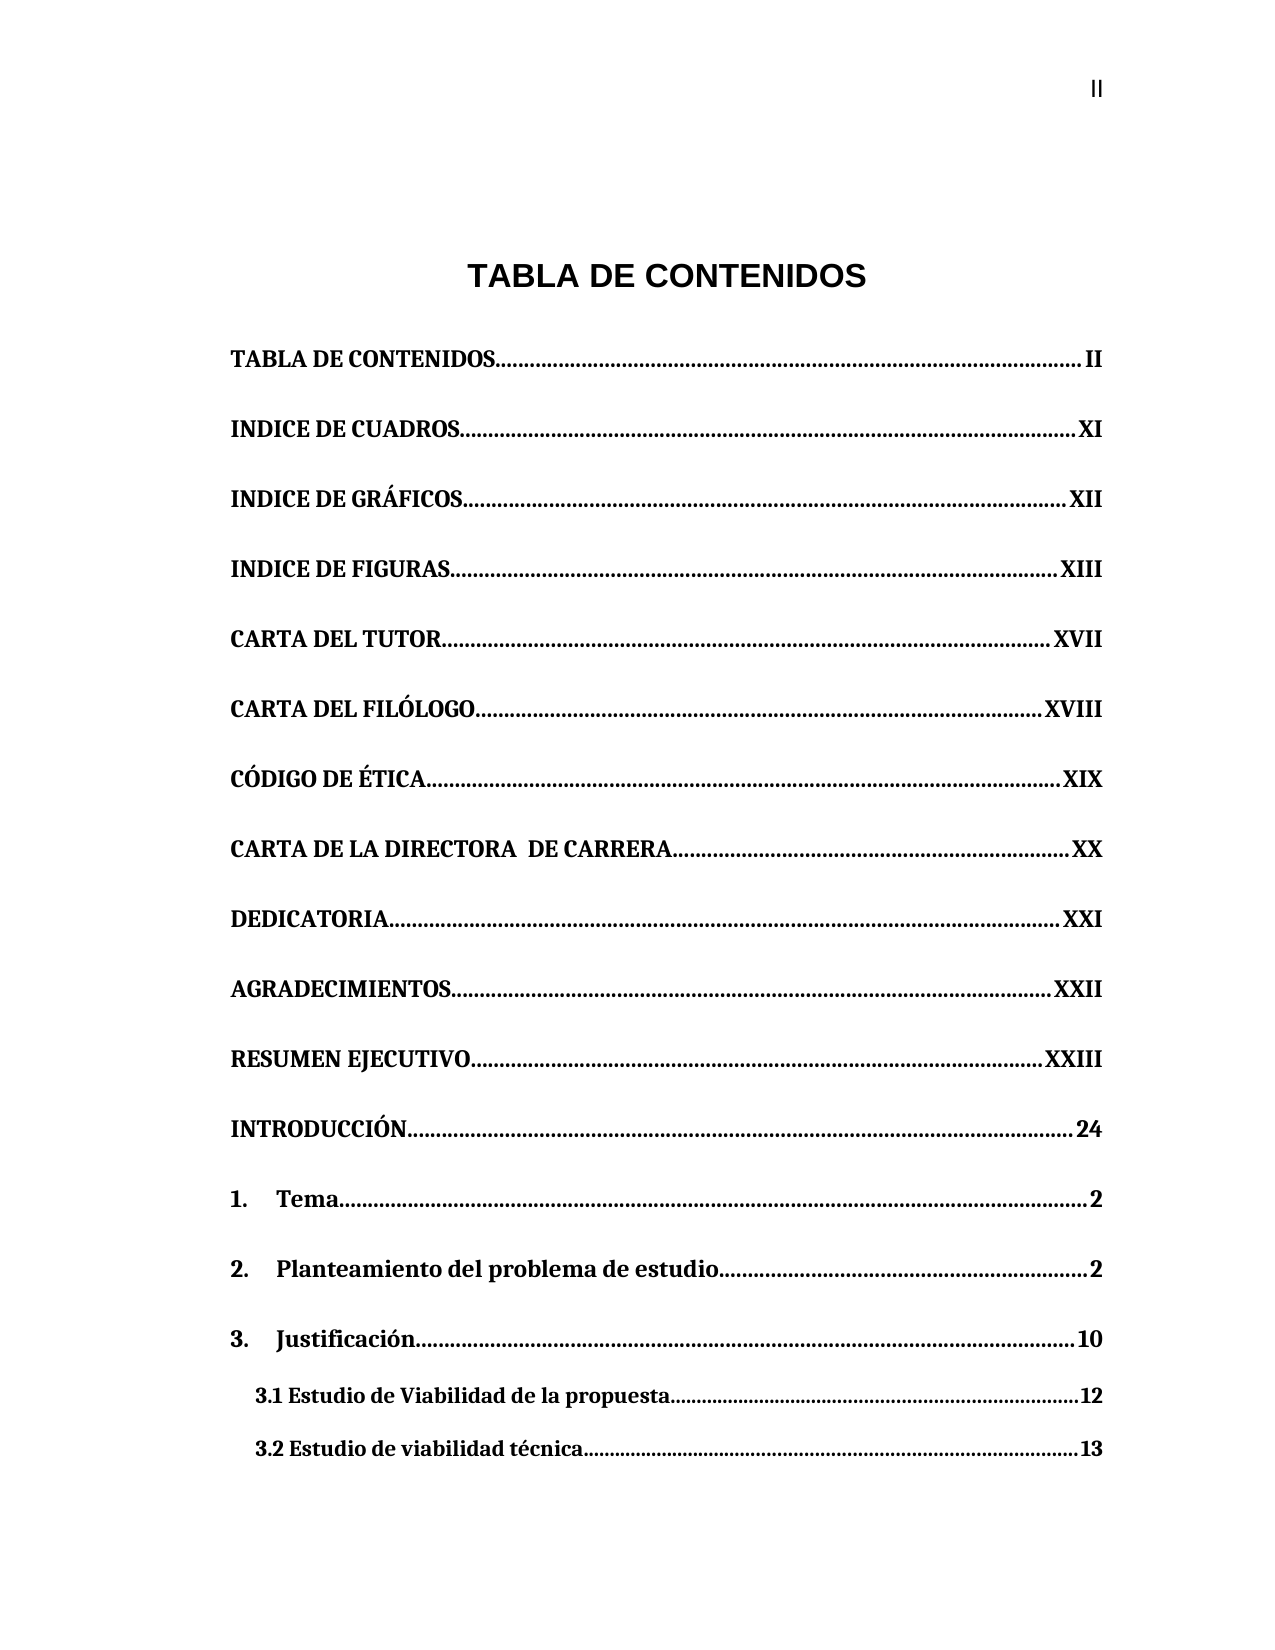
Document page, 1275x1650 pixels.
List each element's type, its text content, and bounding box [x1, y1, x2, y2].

text INDICE DE GRÁFICOS XII [230, 485, 1104, 514]
text 3.1 Estudio de Viabilidad de la propuesta 12 [255, 1383, 1104, 1409]
text INDICE DE FIGURAS XIII [230, 555, 1104, 584]
text 1. Tema 2 [230, 1185, 1104, 1214]
text CARTA DE LA DIRECTORA DE CARRERA XX [230, 835, 1104, 864]
text CÓDIGO DE ÉTICA XIX [230, 765, 1104, 794]
text TABLA DE CONTENIDOS II [230, 345, 1104, 374]
text 3. Justificación 10 [230, 1325, 1104, 1354]
text 3.2 Estudio de viabilidad técnica 13 [255, 1436, 1104, 1462]
text CARTA DEL TUTOR XVII [230, 625, 1104, 654]
text RESUMEN EJECUTIVO XXIII [230, 1045, 1104, 1074]
text INTRODUCCIÓN 24 [230, 1115, 1104, 1144]
text 2. Planteamiento del problema de estudio 2 [230, 1255, 1104, 1284]
text CARTA DEL FILÓLOGO XVIII [230, 695, 1104, 724]
text AGRADECIMIENTOS XXII [230, 975, 1104, 1004]
text DEDICATORIA XXI [230, 905, 1104, 934]
subtitle TABLA DE CONTENIDOS [230, 256, 1104, 294]
text INDICE DE CUADROS XI [230, 415, 1104, 444]
